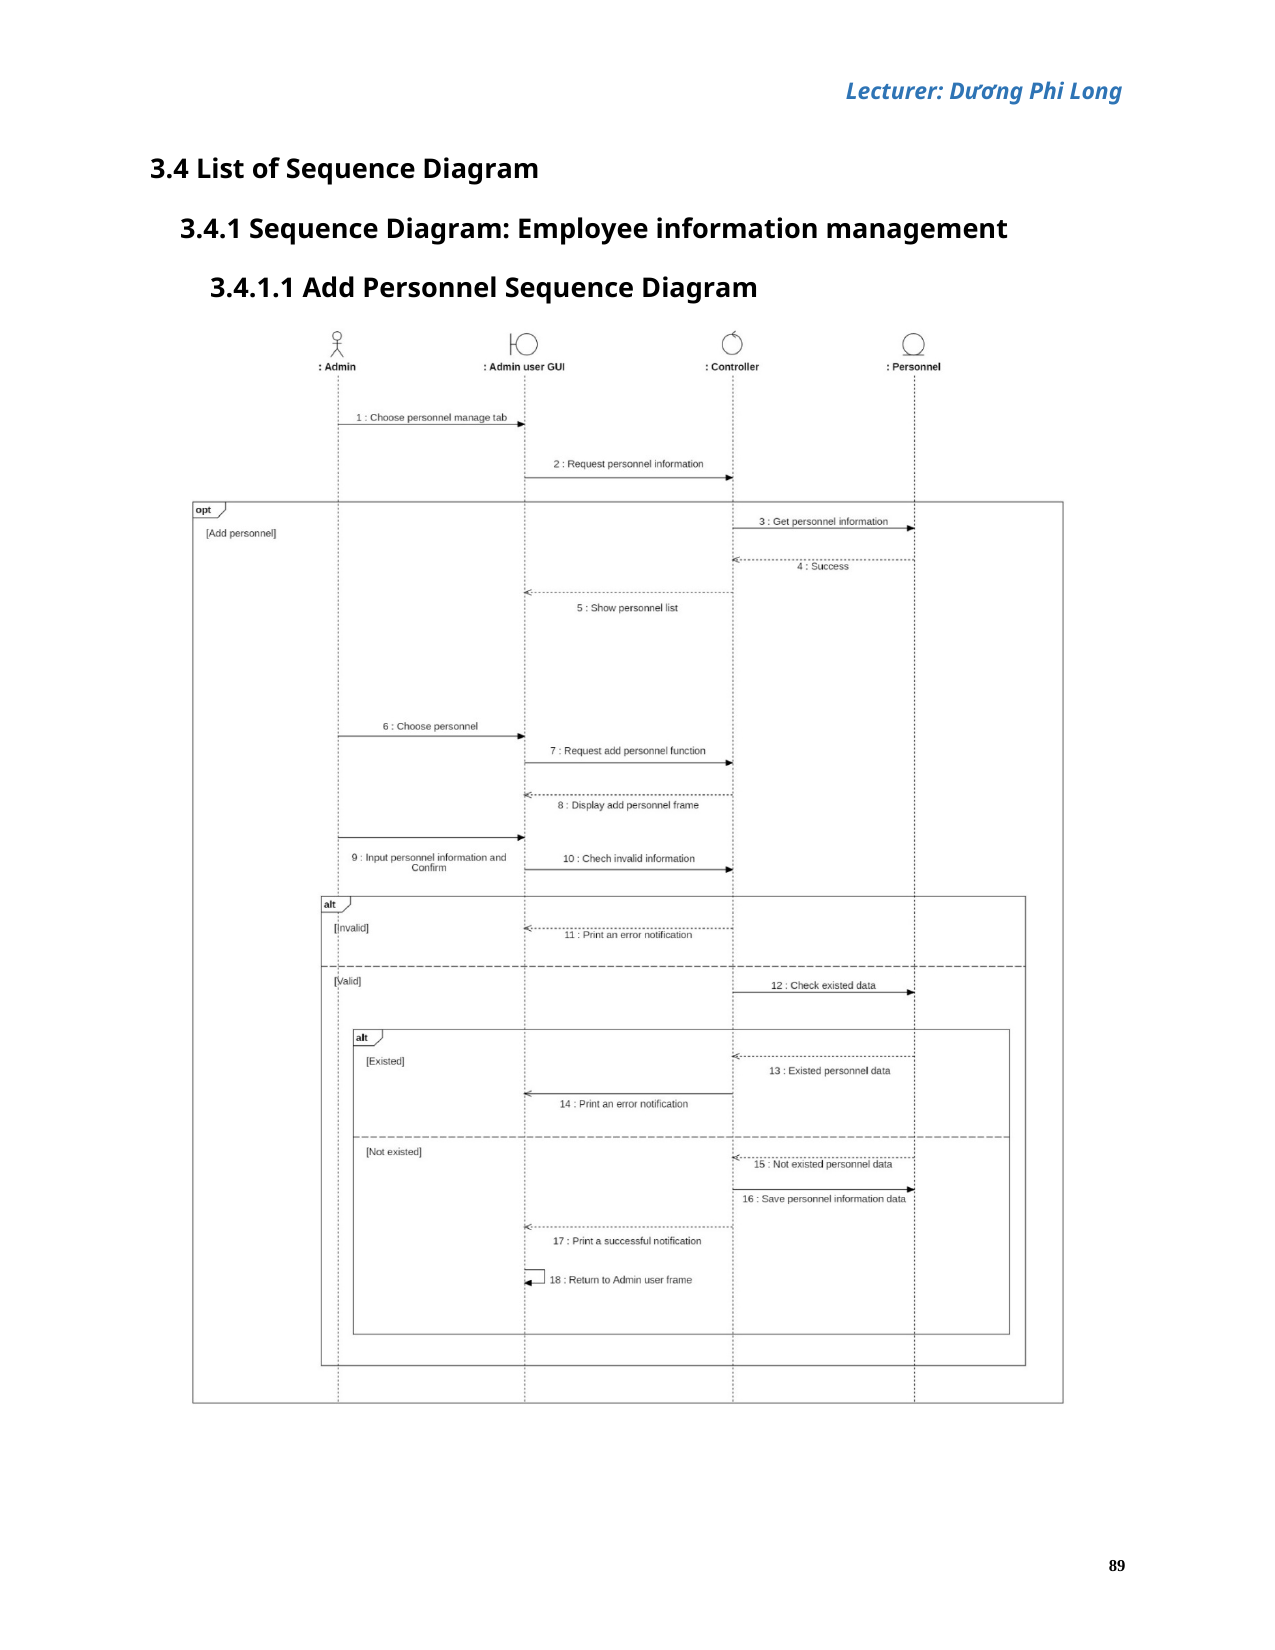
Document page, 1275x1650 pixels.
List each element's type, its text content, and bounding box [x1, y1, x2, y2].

subtitle List of Sequence Diagram [150, 150, 1125, 187]
subtitle Add Personnel Sequence Diagram [86, 269, 1125, 306]
picture [186, 324, 1089, 1429]
subtitle Sequence Diagram: Employee information management [112, 209, 1125, 246]
